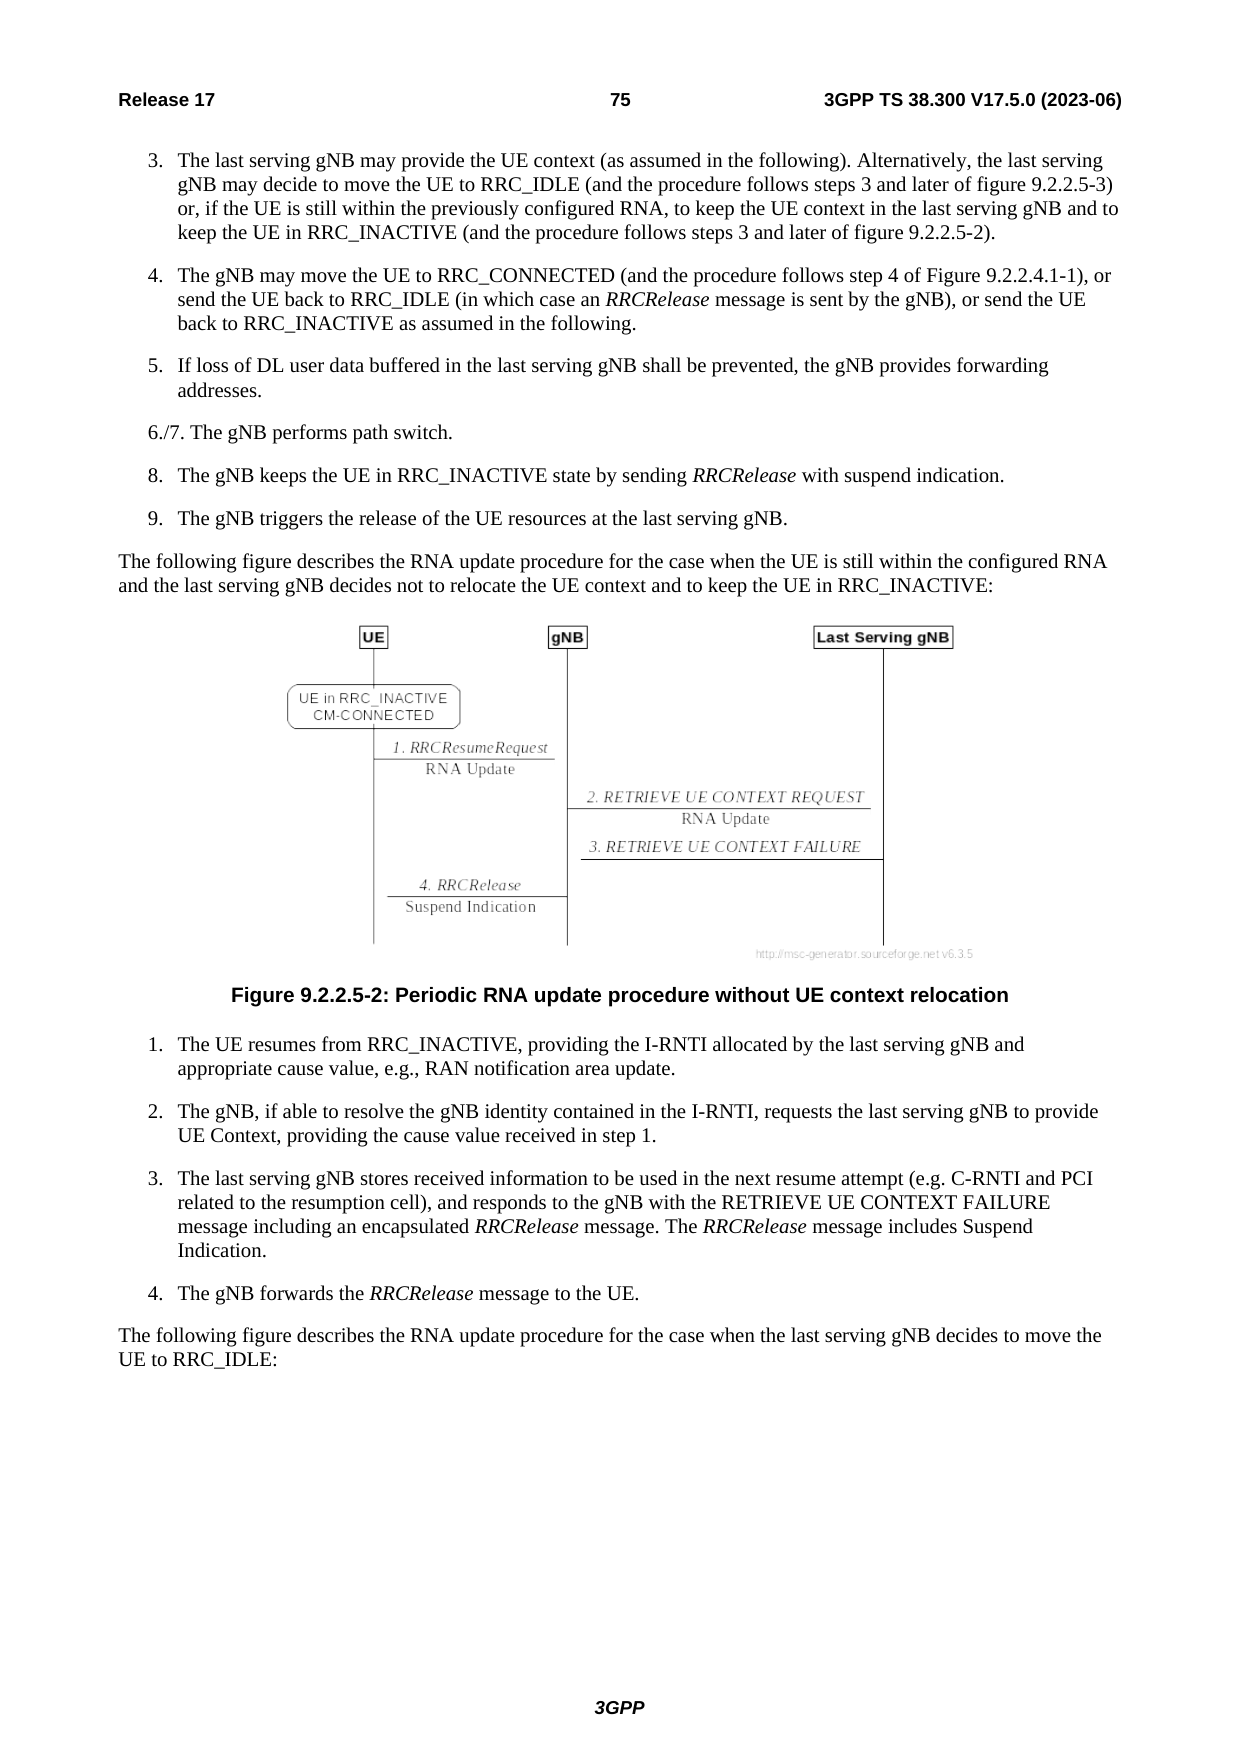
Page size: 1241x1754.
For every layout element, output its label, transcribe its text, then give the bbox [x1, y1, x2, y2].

text 9. The gNB triggers the release of the UE resources at the last serving gNB. [148, 506, 1122, 530]
text 4. The gNB forwards the RRCRelease message to the UE. [148, 1281, 1122, 1304]
text 8. The gNB keeps the UE in RRC_INACTIVE state by sending RRCRelease with suspend indication. [148, 463, 1122, 487]
text 4. The gNB may move the UE to RRC_CONNECTED (and the procedure follows step 4 of Figure 9.2.2.4.1-1), or send the UE back to RRC_IDLE (in which case an RRCRelease message is sent by the gNB), or send the UE back to RRC_INACTIVE as assumed in the following. [148, 262, 1122, 335]
text 3. The last serving gNB may provide the UE context (as assumed in the following). Alternatively, the last serving gNB may decide to move the UE to RRC_IDLE (and the procedure follows steps 3 and later of figure 9.2.2.5-3) or, if the UE is still within the previously configured RNA, to keep the UE context in the last serving gNB and to keep the UE in RRC_INACTIVE (and the procedure follows steps 3 and later of figure 9.2.2.5-2). [148, 147, 1122, 244]
text 5. If loss of DL user data buffered in the last serving gNB shall be prevented, the gNB provides forwarding addresses. [148, 353, 1122, 402]
text The following figure describes the RNA update procedure for the case when the UE is still within the configured RNA and the last serving gNB decides not to relocate the UE context and to keep the UE in RRC_INACTIVE: [118, 549, 1122, 597]
text 2. The gNB, if able to resolve the gNB identity contained in the I-RNTI, requests the last serving gNB to provide UE Context, providing the cause value received in step 1. [148, 1099, 1122, 1147]
text 6./7. The gNB performs path switch. [148, 420, 1122, 444]
text Figure 9.2.2.5-2: Periodic RNA update procedure without UE context relocation [118, 983, 1122, 1007]
text 3. The last serving gNB stores received information to be used in the next resume attempt (e.g. C-RNTI and PCI related to the resumption cell), and responds to the gNB with the RETRIEVE UE CONTEXT FAILURE message including an encapsulated RRCRelease message. The RRCRelease message includes Suspend Indication. [148, 1166, 1122, 1262]
text The following figure describes the RNA update procedure for the case when the last serving gNB decides to move the UE to RRC_IDLE: [118, 1323, 1122, 1371]
text 1. The UE resumes from RRC_INACTIVE, providing the I-RNTI allocated by the last serving gNB and appropriate cause value, e.g., RAN notification area update. [148, 1032, 1122, 1080]
